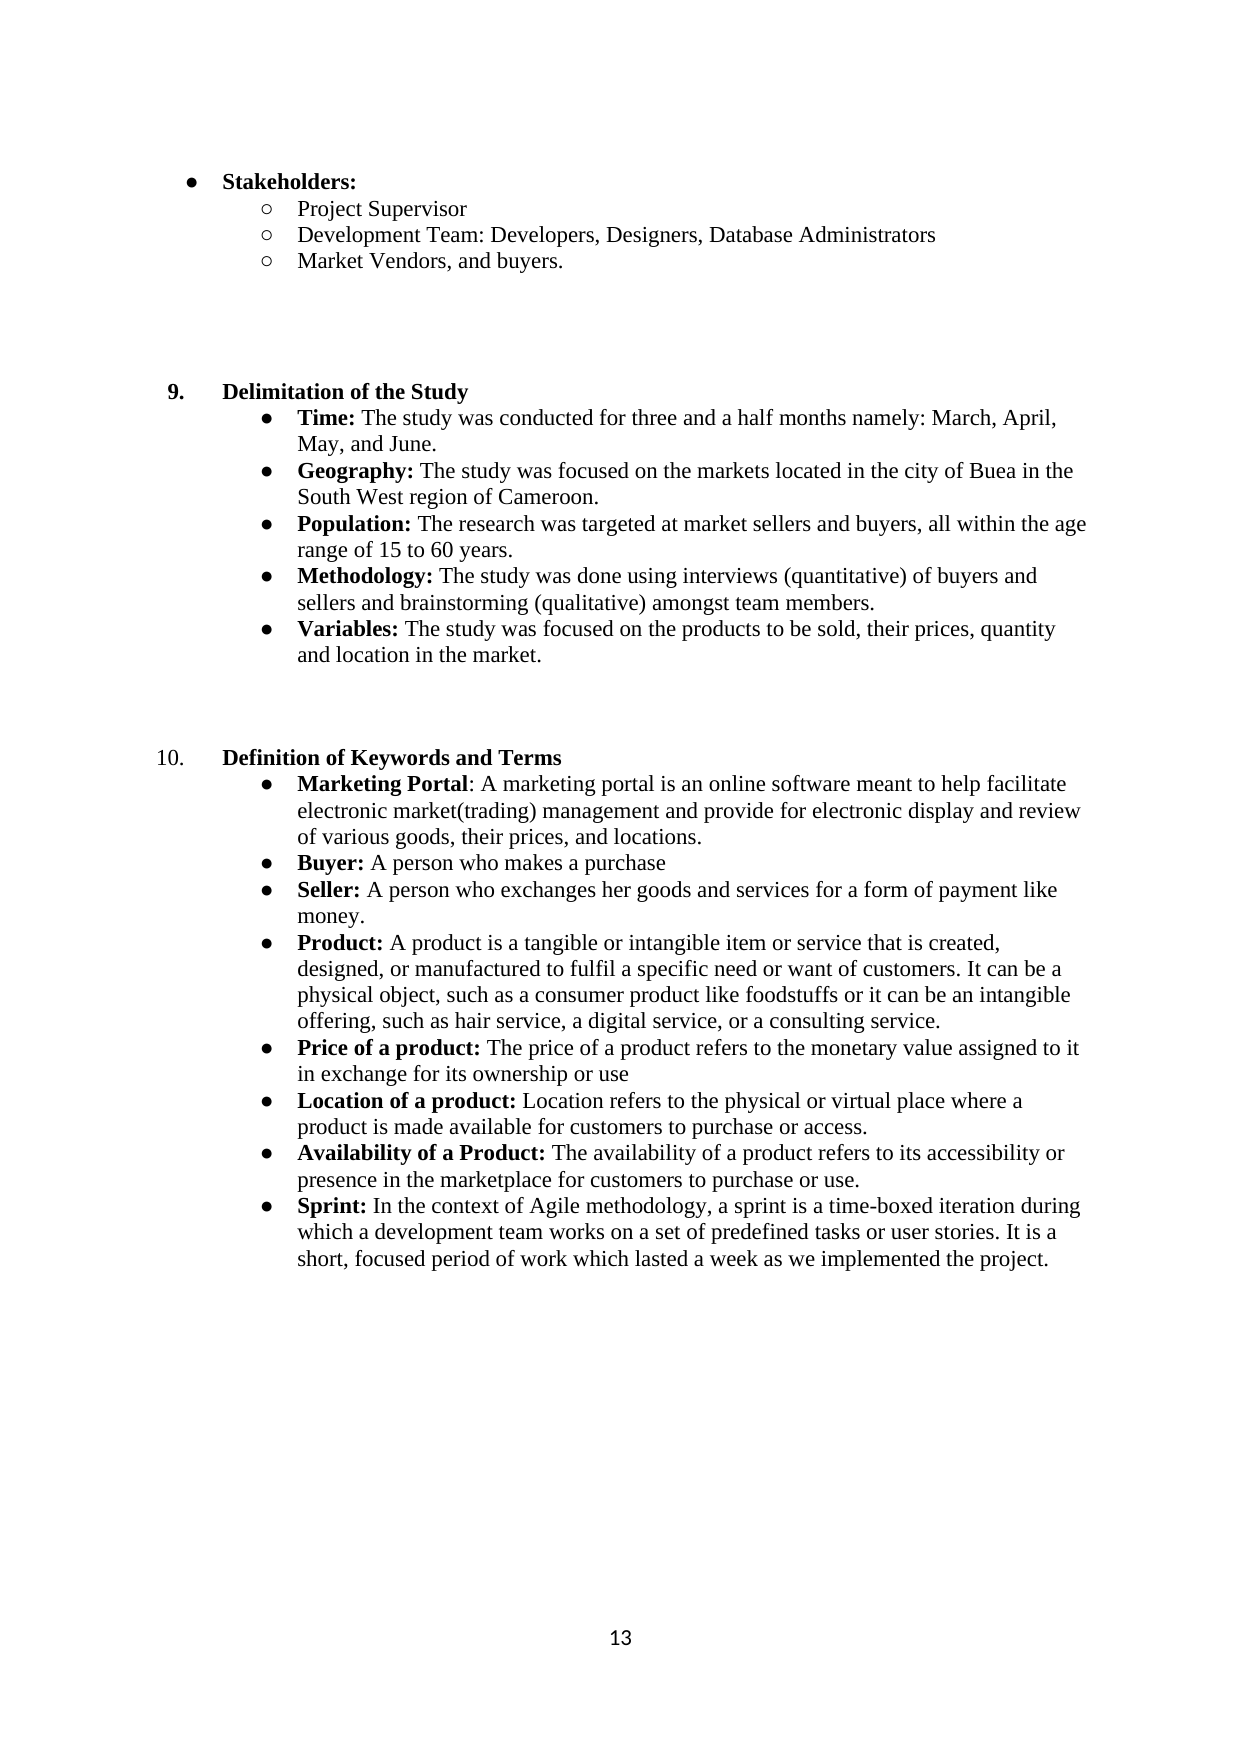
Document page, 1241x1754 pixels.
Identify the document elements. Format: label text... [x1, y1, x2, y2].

list Variables: The study was focused on the products to be sold, their prices, quantity and location in the market. [259, 615, 1093, 668]
list Methodology: The study was done using interviews (quantitative) of buyers and sellers and brainstorming (qualitative) amongst team members. [259, 562, 1093, 615]
list Sprint: In the context of Agile methodology, a sprint is a time-boxed iteration during which a development team works on a set of predefined tasks or user stories. It is a short, focused period of work which lasted a week as we implemented the project. [259, 1192, 1093, 1271]
list Stakeholders: [184, 168, 1093, 195]
list Marketing Portal: A marketing portal is an online software meant to help facilitate electronic market(trading) management and provide for electronic display and review of various goods, their prices, and locations. [702, 770, 1093, 849]
list Definition of Keywords and Terms [184, 744, 1093, 770]
list Marketing Portal: A marketing portal is an online software meant to help facilitate electronic market(trading) management and provide for electronic display and review of various goods, their prices, and locations. [259, 770, 480, 849]
list Buyer: A person who makes a purchase [259, 849, 1093, 876]
list Location of a product: Location refers to the physical or virtual place where a product is made available for customers to purchase or access. [259, 1087, 1093, 1139]
list Delimitation of the Study [184, 378, 1093, 404]
list Seller: A person who exchanges her goods and services for a form of payment like money. [259, 876, 1093, 928]
list Geography: The study was focused on the markets located in the city of Buea in the South West region of Cameroon. [259, 457, 1093, 509]
list Development Team: Developers, Designers, Database Administrators [259, 221, 1093, 247]
list Population: The research was targeted at market sellers and buyers, all within the age range of 15 to 60 years. [259, 509, 1093, 562]
list Project Supervisor [259, 195, 1093, 221]
list Availability of a Product: The availability of a product refers to its accessibility or presence in the marketplace for customers to purchase or use. [259, 1139, 1093, 1192]
list Product: A product is a tangible or intangible item or service that is created, designed, or manufactured to fulfil a specific need or want of customers. It can be a physical object, such as a consumer product like foodstuffs or it can be an intangible offering, such as hair service, a digital service, or a consulting service. [259, 928, 1093, 1034]
list Market Vendors, and buyers. [259, 247, 1093, 274]
list Price of a product: The price of a product refers to the monetary value assigned to it in exchange for its ownership or use [259, 1034, 1093, 1087]
list Time: The study was conducted for three and a half months namely: March, April, May, and June. [259, 404, 1093, 457]
